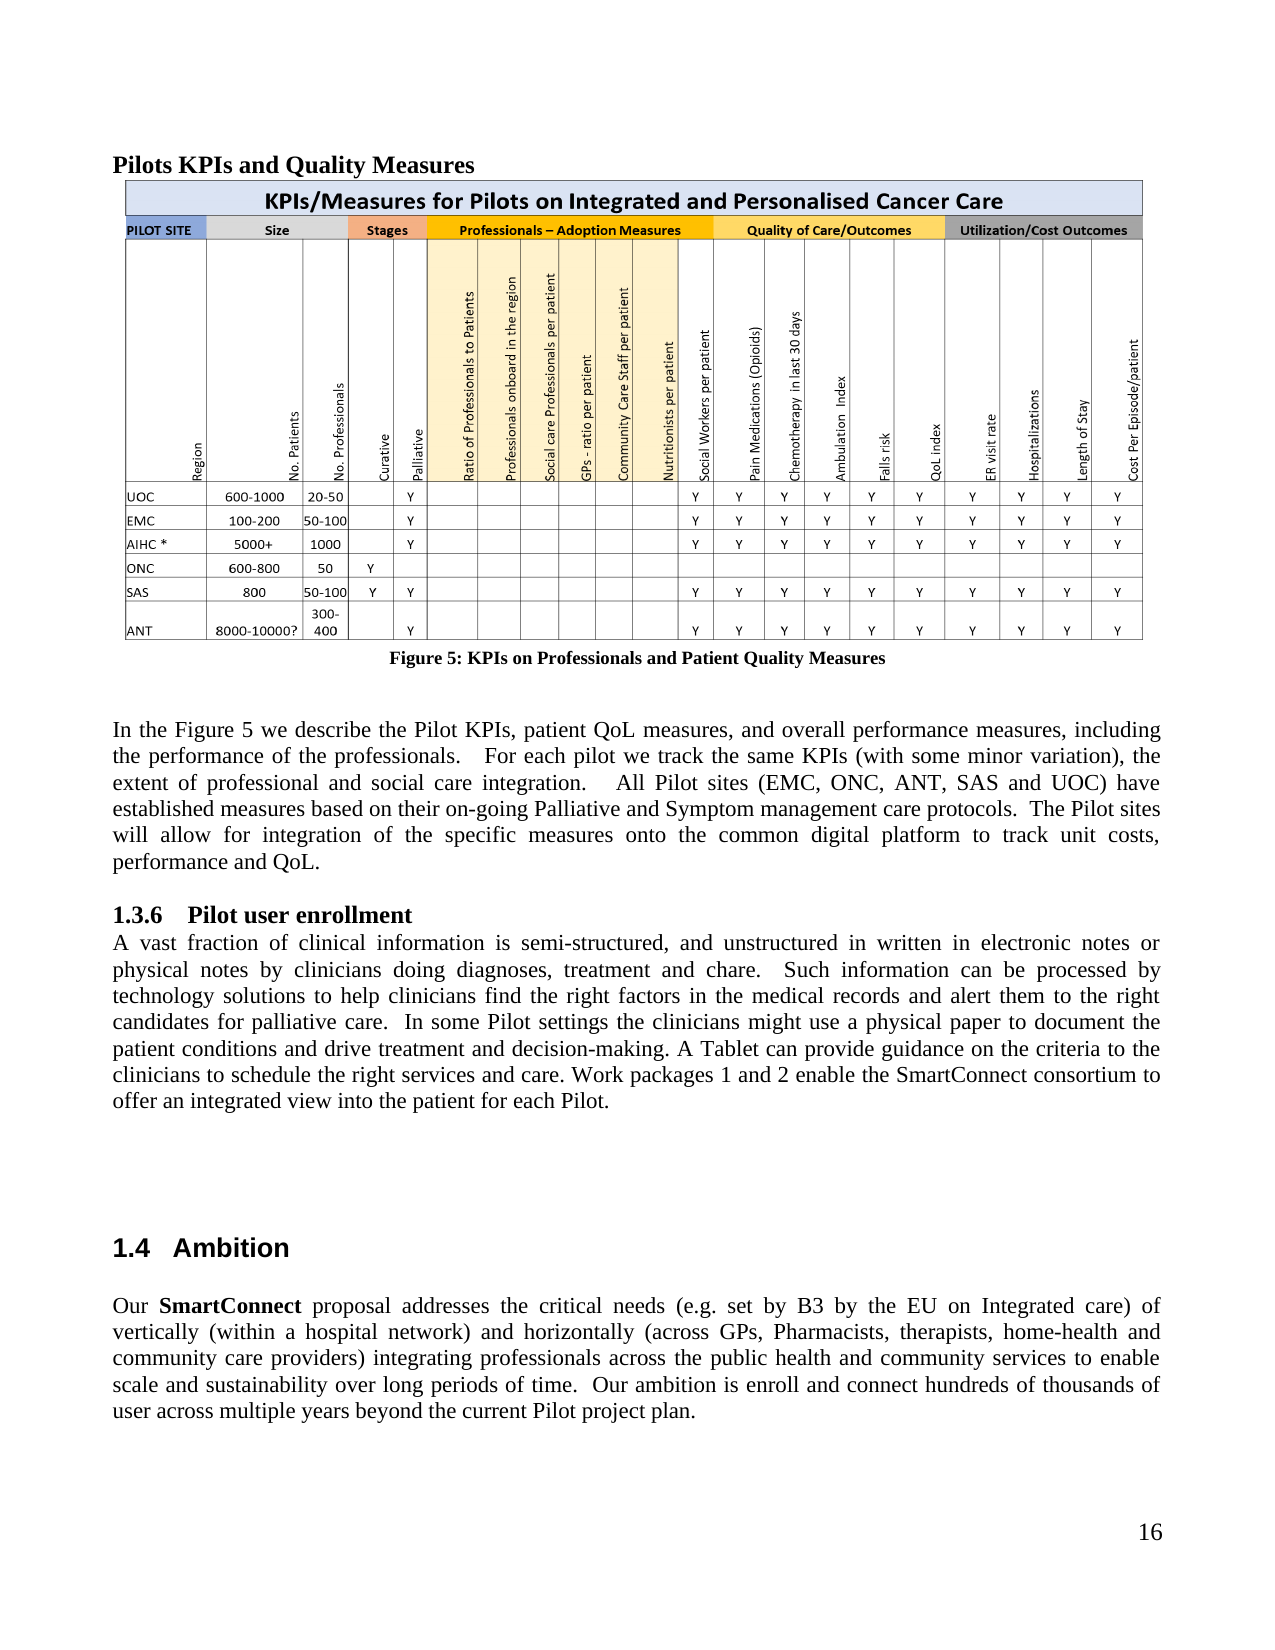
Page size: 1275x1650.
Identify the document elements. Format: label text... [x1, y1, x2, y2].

text Our SmartConnect proposal addresses the critical needs (e.g. set by B3 by the EU on Integrated care) of vertically (within a hospital network) and horizontally (across GPs, Pharmacists, therapists, home-health and community care providers) integrating professionals across the public health and community services to enable scale and sustainability over long periods of time. Our ambition is enroll and connect hundreds of thousands of user across multiple years beyond the current Pilot project plan. [112, 1292, 1162, 1423]
subtitle Pilot user enrollment [112, 901, 1162, 929]
text In the Figure 5 we describe the Pilot KPIs, patient QoL measures, and overall performance measures, including the performance of the professionals. For each pilot we track the same KPIs (with some minor variation), the extent of professional and social care integration. All Pilot sites (EMC, ONC, ANT, SAS and UOC) have established measures based on their on-going Palliative and Symptom management care protocols. The Pilot sites will allow for integration of the specific measures onto the common digital platform to track unit costs, performance and QoL. [112, 716, 1162, 874]
subtitle Ambition [112, 1232, 1162, 1263]
picture [125, 178, 1150, 648]
text Pilots KPIs and Quality Measures [112, 150, 1162, 179]
text Figure 5: KPIs on Professionals and Patient Quality Measures [112, 647, 1162, 669]
text A vast fraction of clinical information is semi-structured, and unstructured in written in electronic notes or physical notes by clinicians doing diagnoses, treatment and chare. Such information can be processed by technology solutions to help clinicians find the right factors in the medical records and alert them to the right candidates for palliative care. In some Pilot settings the clinicians might use a physical paper to document the patient conditions and drive treatment and decision-making. A Tablet can provide guidance on the criteria to the clinicians to schedule the right services and care. Work packages 1 and 2 enable the SmartConnect consortium to offer an integrated view into the patient for each Pilot. [112, 929, 1162, 1114]
